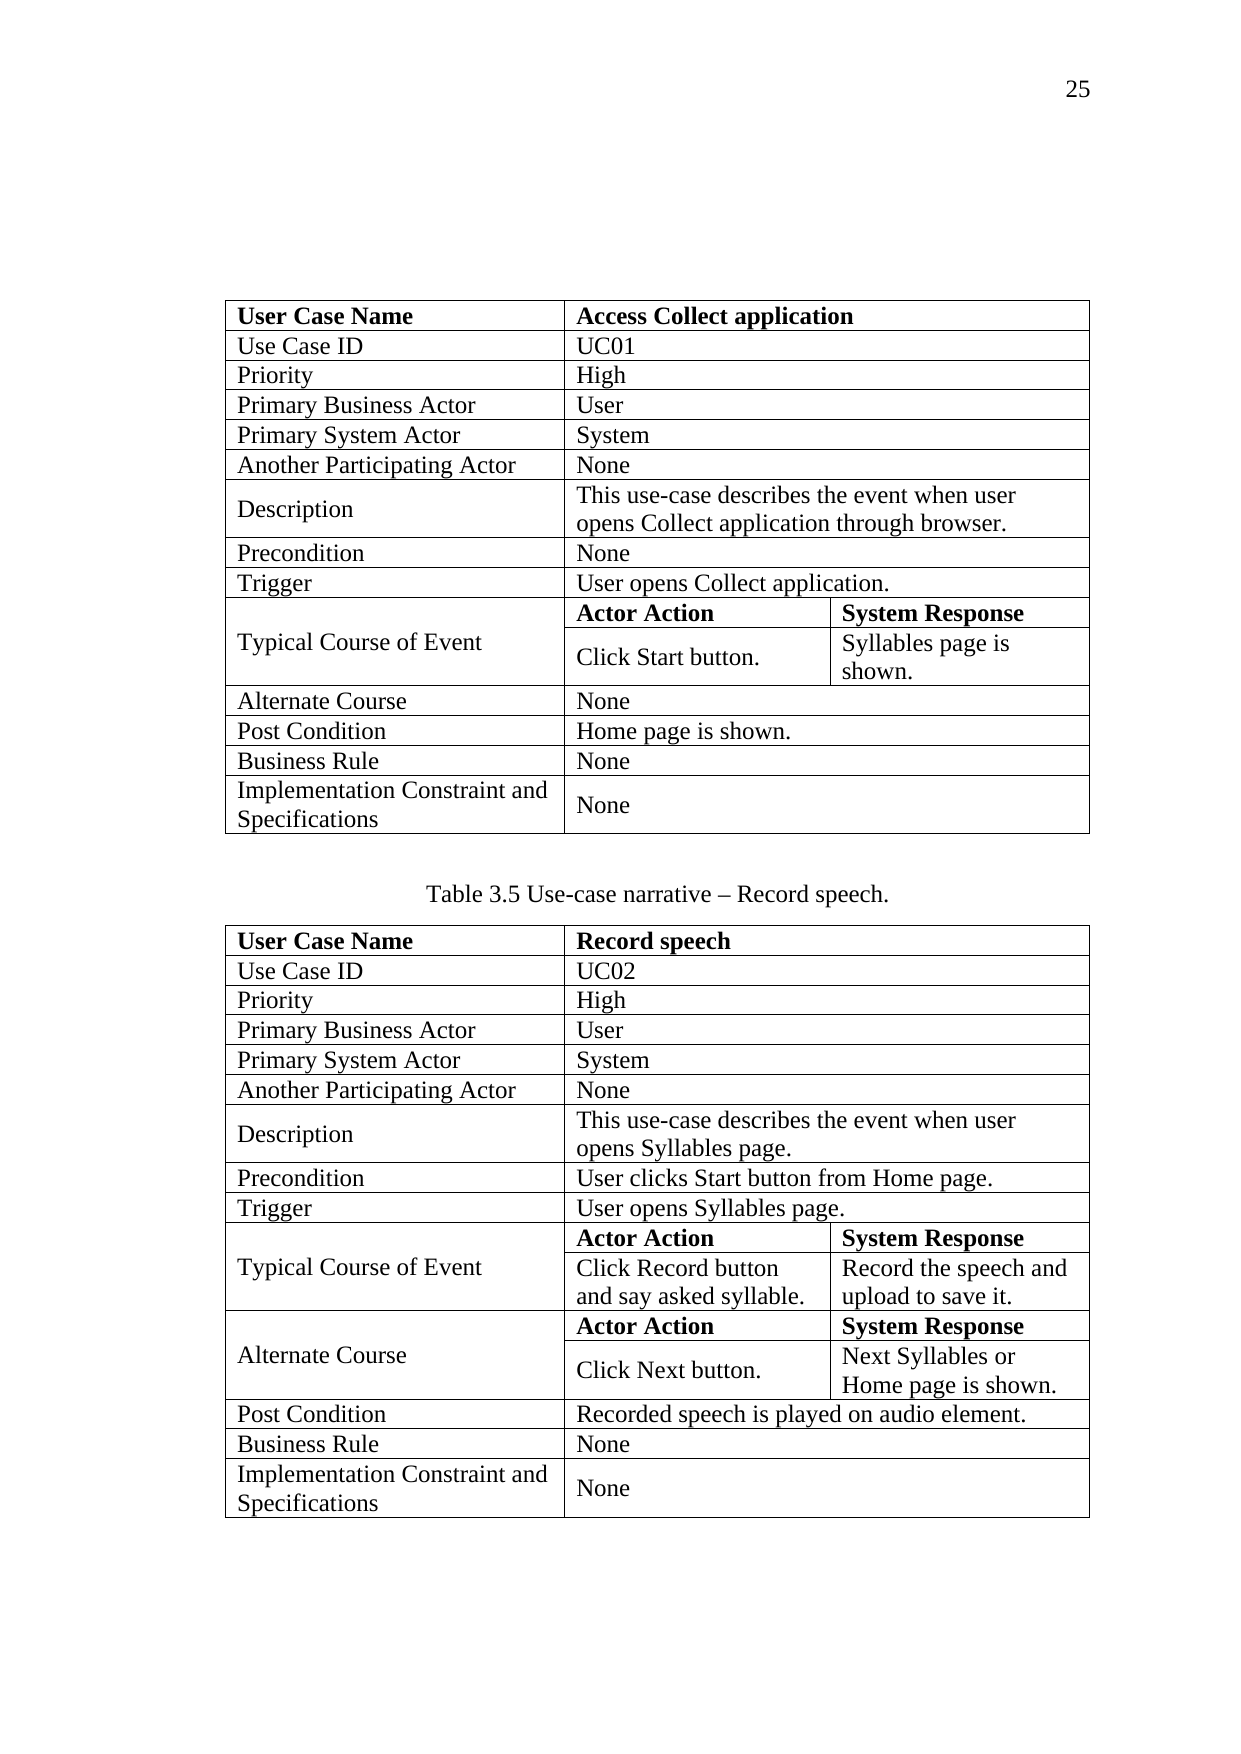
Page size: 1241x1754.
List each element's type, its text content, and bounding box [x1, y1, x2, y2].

table_cell Post Condition [226, 1400, 564, 1428]
table_cell Click Next button. [565, 1341, 830, 1398]
table_cell High [565, 986, 1089, 1014]
table_cell System [565, 1045, 1089, 1074]
table_cell Precondition [226, 538, 564, 567]
table_cell None [565, 776, 1089, 833]
table_cell Next Syllables or Home page is shown. [831, 1341, 1089, 1398]
table_cell Implementation Constraint and Specifications [226, 776, 564, 833]
table_cell None [565, 1459, 1089, 1517]
table_cell Description [226, 480, 564, 537]
table_cell Typical Course of Event [226, 598, 564, 685]
table_cell This use-case describes the event when user opens Collect application through browser. [565, 480, 1089, 537]
table_cell User opens Syllables page. [565, 1193, 1089, 1222]
table_cell System [565, 420, 1089, 449]
table_cell UC01 [565, 331, 1089, 359]
table_cell Use Case ID [226, 956, 564, 984]
table_cell Business Rule [226, 746, 564, 774]
table_cell Alternate Course [226, 686, 564, 715]
table_cell Actor Action [565, 1223, 830, 1252]
table_cell User [565, 390, 1089, 419]
table_header User Case Name [226, 301, 564, 330]
table_cell Use Case ID [226, 331, 564, 359]
table_cell UC02 [565, 956, 1089, 984]
table_cell System Response [831, 1223, 1089, 1252]
table_cell Another Participating Actor [226, 1075, 564, 1104]
table_header Record speech [565, 926, 1089, 955]
table_cell Click Start button. [565, 628, 830, 685]
table_cell This use-case describes the event when user opens Syllables page. [565, 1105, 1089, 1162]
table_cell Alternate Course [226, 1311, 564, 1398]
table_cell Primary System Actor [226, 420, 564, 449]
table_cell Trigger [226, 1193, 564, 1222]
table_cell Typical Course of Event [226, 1223, 564, 1310]
table_cell Actor Action [565, 1311, 830, 1340]
table_cell Description [226, 1105, 564, 1162]
table_cell Post Condition [226, 716, 564, 745]
table_cell Click Record button and say asked syllable. [565, 1253, 830, 1310]
table_cell None [565, 1429, 1089, 1458]
table_cell Implementation Constraint and Specifications [226, 1459, 564, 1517]
table_cell None [565, 686, 1089, 715]
table_cell Recorded speech is played on audio element. [565, 1400, 1089, 1428]
table_header Access Collect application [565, 301, 1089, 330]
table_cell Primary System Actor [226, 1045, 564, 1074]
table_cell Precondition [226, 1163, 564, 1192]
table_cell Another Participating Actor [226, 450, 564, 479]
table_cell Actor Action [565, 598, 830, 627]
text Table 3.5 Use-case narrative – Record speech. [225, 879, 1090, 908]
table_cell Priority [226, 986, 564, 1014]
table_cell Business Rule [226, 1429, 564, 1458]
table_cell Record the speech and upload to save it. [831, 1253, 1089, 1310]
table_cell Priority [226, 361, 564, 389]
table_cell User opens Collect application. [565, 568, 1089, 597]
table_cell Primary Business Actor [226, 1015, 564, 1044]
table_cell User clicks Start button from Home page. [565, 1163, 1089, 1192]
table_cell Primary Business Actor [226, 390, 564, 419]
table_cell Home page is shown. [565, 716, 1089, 745]
table_cell None [565, 746, 1089, 774]
table_cell None [565, 450, 1089, 479]
table_cell High [565, 361, 1089, 389]
table_header User Case Name [226, 926, 564, 955]
table_cell System Response [831, 598, 1089, 627]
table_cell Trigger [226, 568, 564, 597]
table_cell User [565, 1015, 1089, 1044]
table_cell Syllables page is shown. [831, 628, 1089, 685]
table_cell None [565, 538, 1089, 567]
table_cell System Response [831, 1311, 1089, 1340]
table_cell None [565, 1075, 1089, 1104]
